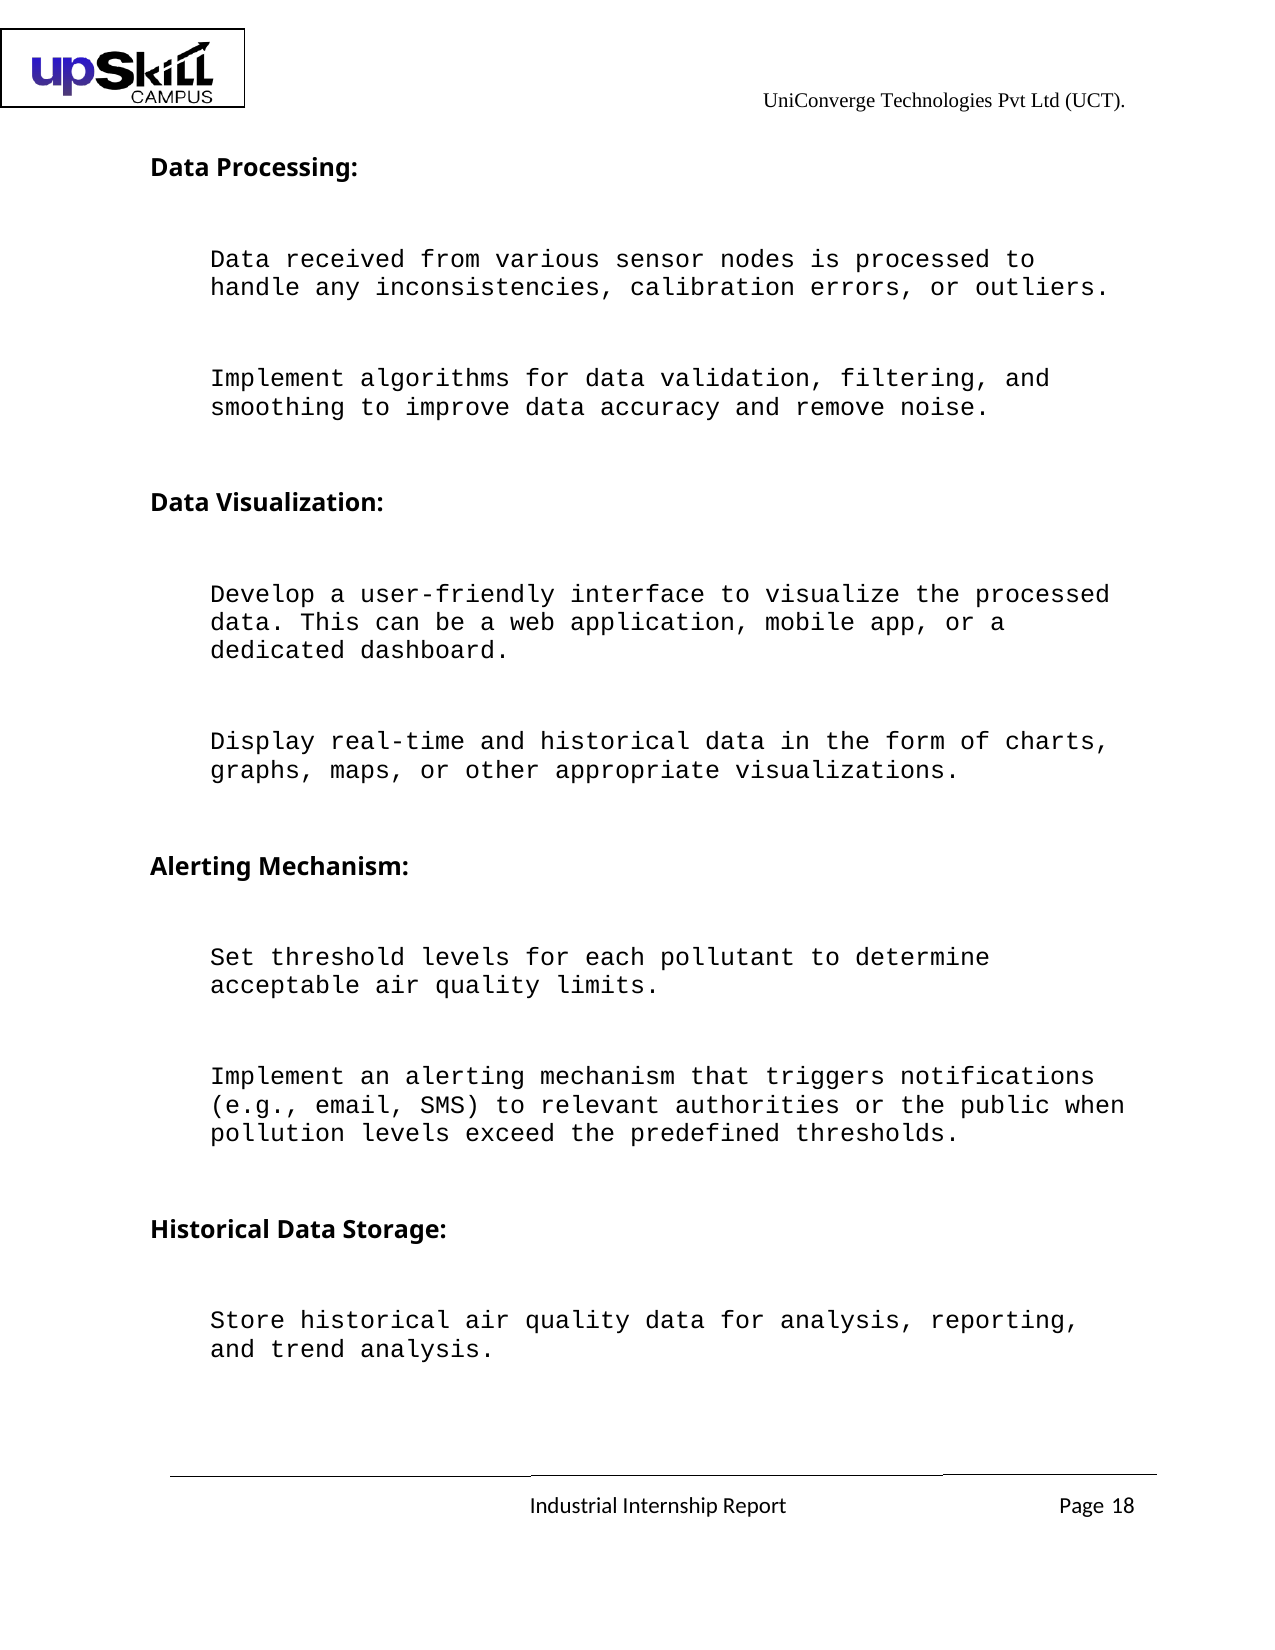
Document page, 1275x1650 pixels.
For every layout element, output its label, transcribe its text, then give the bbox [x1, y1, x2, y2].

text Develop a user-friendly interface to visualize the processed data. This can be a web application, mobile app, or a dedicated dashboard. [210, 581, 1134, 666]
text Set threshold levels for each pollutant to determine acceptable air quality limits. [210, 945, 1134, 1001]
text Implement algorithms for data validation, filtering, and smoothing to improve data accuracy and remove noise. [210, 366, 1134, 422]
text Display real-time and historical data in the form of charts, graphs, maps, or other appropriate visualizations. [210, 729, 1134, 786]
text Implement an alerting mechanism that triggers notifications (e.g., email, SMS) to relevant authorities or the public when pollution levels exceed the predefined thresholds. [210, 1064, 1134, 1149]
text Data Visualization: [150, 485, 1134, 519]
text Alerting Mechanism: [150, 848, 1134, 882]
picture [2, 30, 244, 106]
text Data Processing: [150, 150, 1134, 184]
text Data received from various sensor nodes is processed to handle any inconsistencies, calibration errors, or outliers. [210, 247, 1134, 303]
text Store historical air quality data for analysis, reporting, and trend analysis. [210, 1308, 1134, 1364]
text Historical Data Storage: [150, 1211, 1134, 1245]
